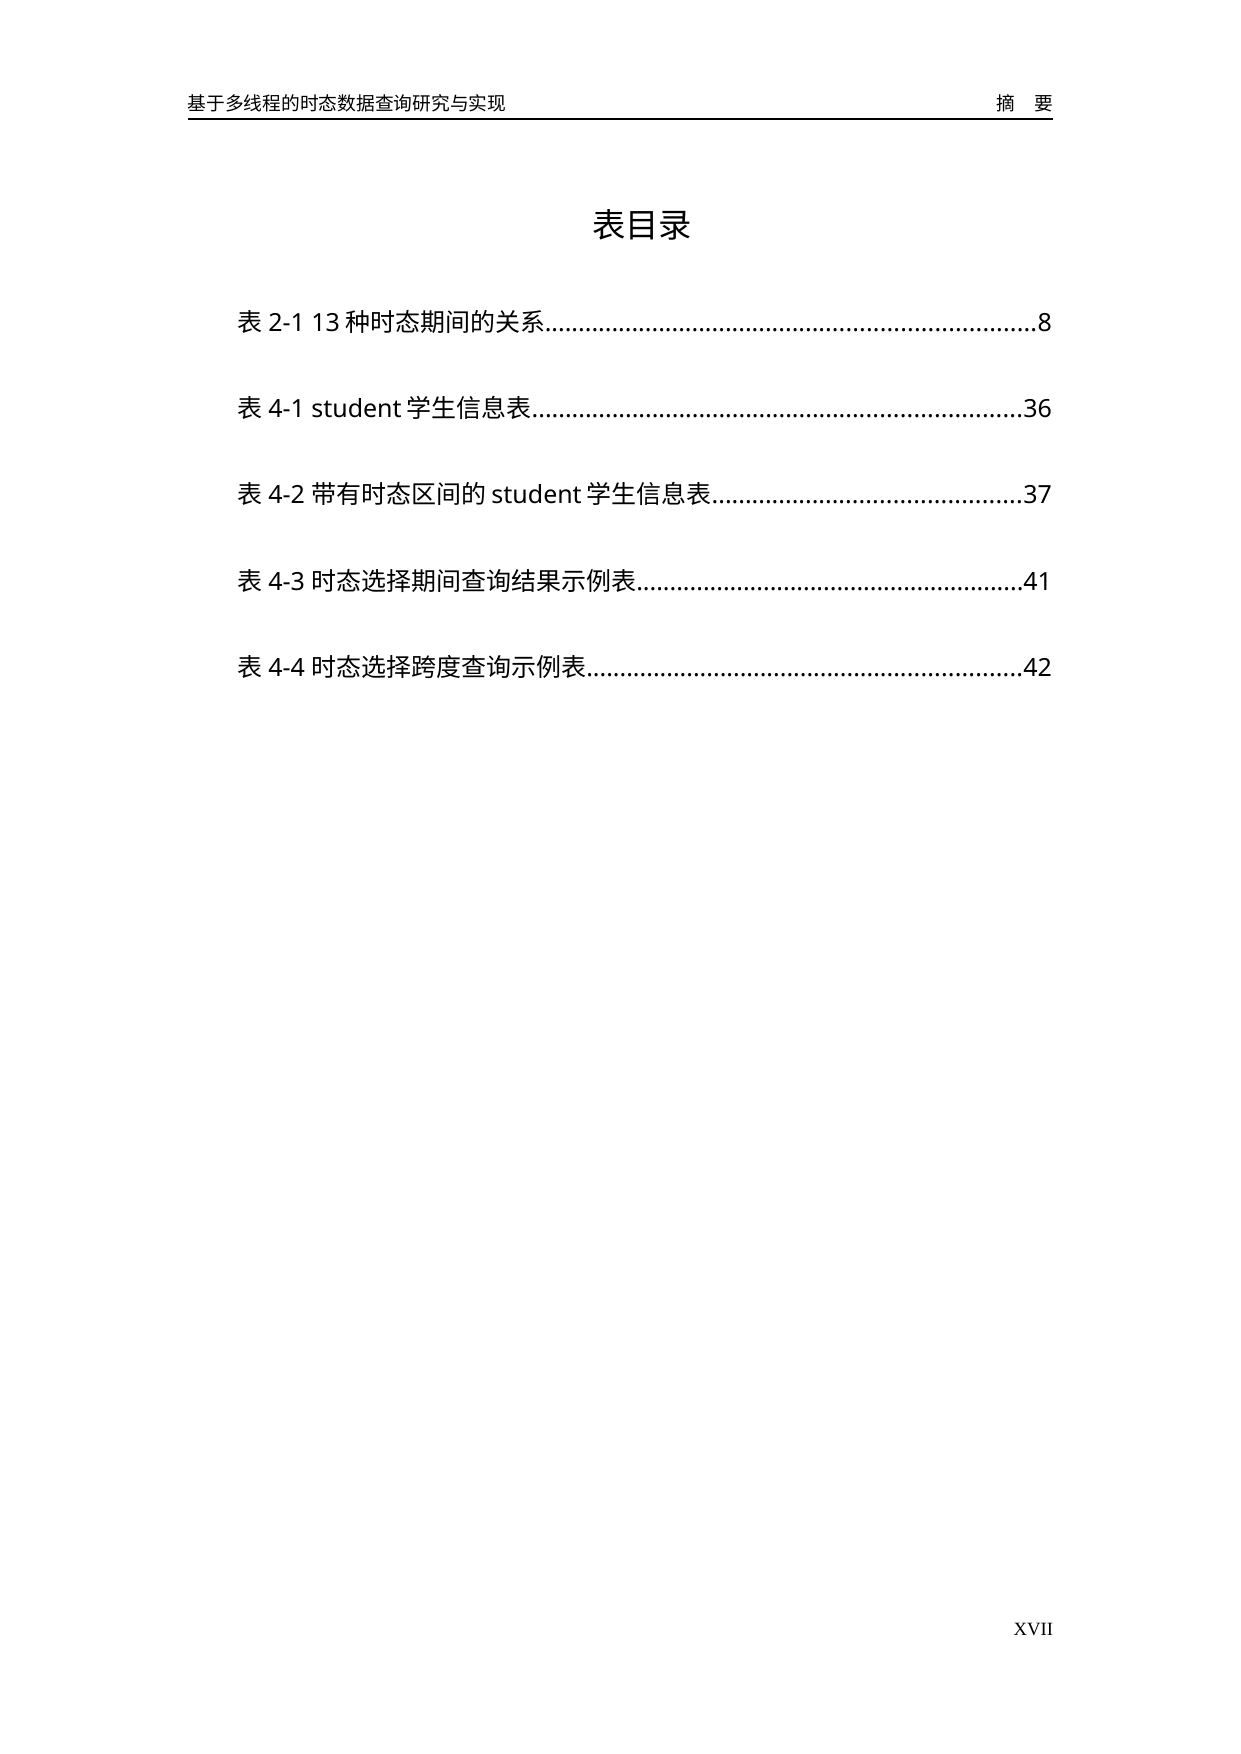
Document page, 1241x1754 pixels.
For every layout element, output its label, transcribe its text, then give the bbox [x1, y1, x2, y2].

text 表 4-3 时态选择期间查询结果示例表 41 [237, 545, 1053, 613]
text 表 4-4 时态选择跨度查询示例表 42 [237, 631, 1053, 699]
text 表 2-1 13种时态期间的关系 8 [237, 287, 1053, 355]
text 表 4-1 student学生信息表 36 [237, 373, 1053, 441]
text 表目录 [187, 189, 1053, 257]
text 表 4-2 带有时态区间的student学生信息表 37 [237, 459, 1053, 527]
